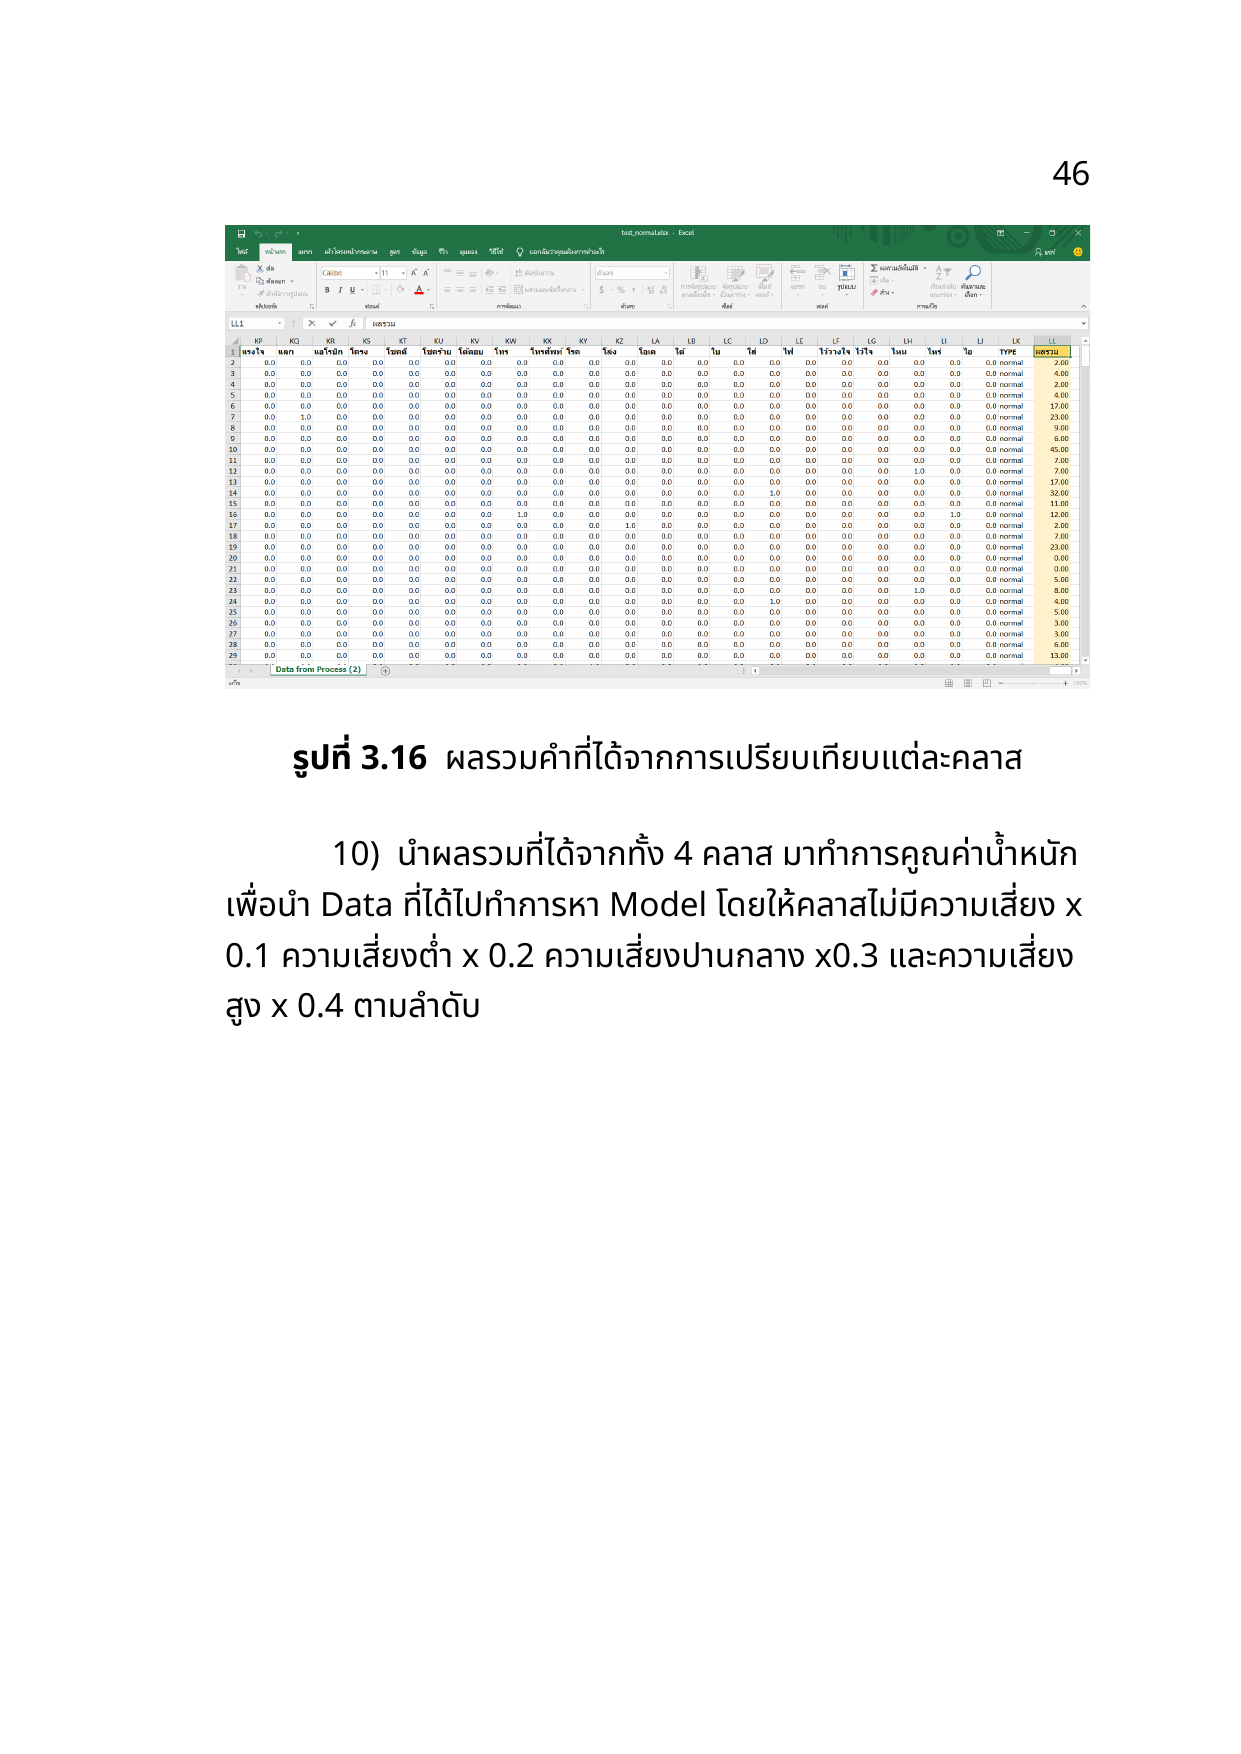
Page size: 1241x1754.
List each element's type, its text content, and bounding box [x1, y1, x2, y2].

picture [225, 225, 1091, 689]
text รูปที่ 3.16 ผลรวมคำที่ได้จากการเปรียบเทียบแต่ละคลาส [225, 734, 1090, 785]
text 10) นำผลรวมที่ได้จากทั้ง 4 คลาส มาทำการคูณค่าน้ำหนักเพื่อนำ Data ที่ได้ไปทำการหา Model โดยให้คลาสไม่มีความเสี่ยง x 0.1 ความเสี่ยงต่ำ x 0.2 ความเสี่ยงปานกลาง x0.3 และความเสี่ยงสูง x 0.4 ตามลำดับ [225, 830, 1090, 1033]
